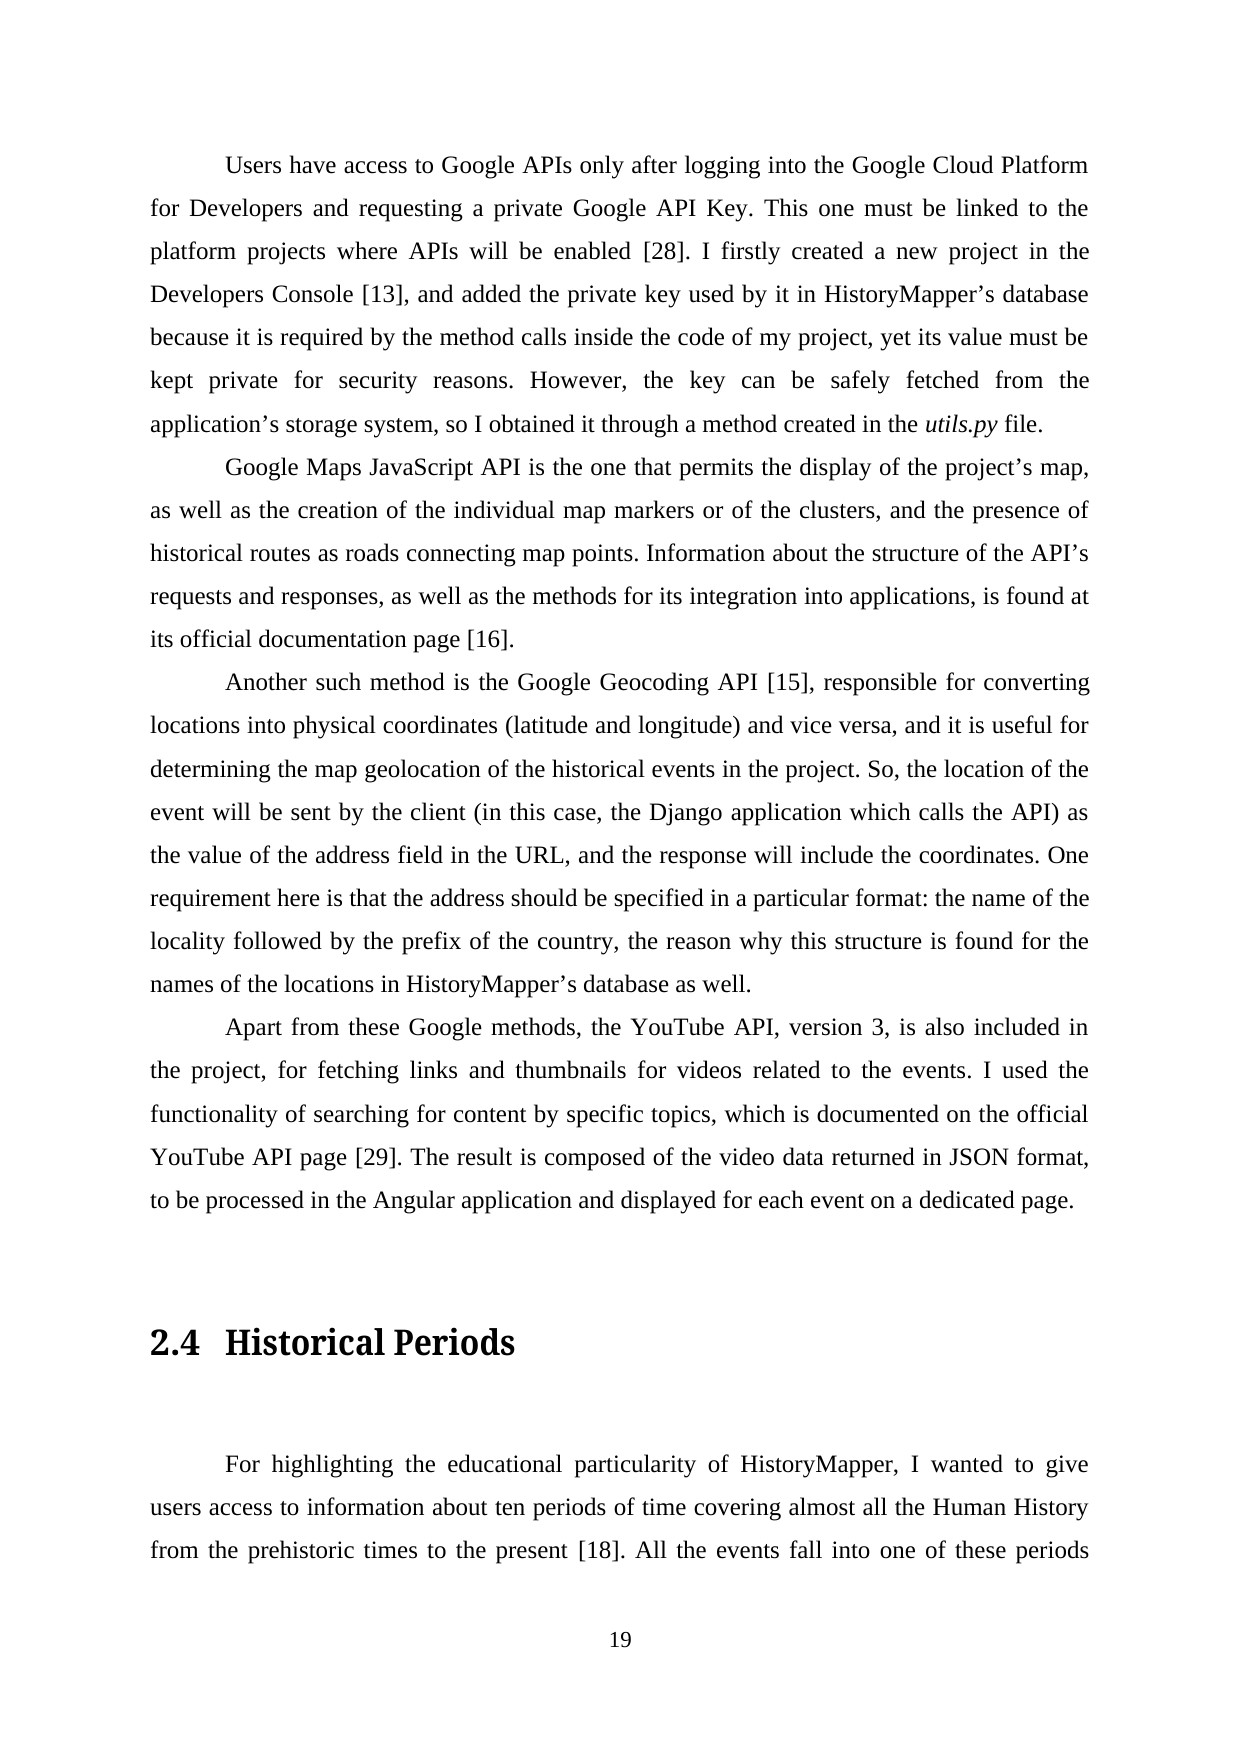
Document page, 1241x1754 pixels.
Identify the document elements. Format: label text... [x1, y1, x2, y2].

list Apart from these Google methods, the YouTube API, version 3, is also included in the project, for fetching links and thumbnails for videos related to the events. I used the functionality of searching for content by specific topics, which is documented on the official YouTube API page [29]. The result is composed of the video data returned in JSON format, to be processed in the Angular application and displayed for each event on a dedicated page. [150, 1012, 1090, 1214]
subtitle Historical Periods [150, 1317, 1090, 1365]
list Users have access to Google APIs only after logging into the Google Cloud Platform for Developers and requesting a private Google API Key. This one must be linked to the platform projects where APIs will be enabled [28]. I firstly created a new project in the Developers Console [13], and added the private key used by it in HistoryMapper’s database because it is required by the method calls inside the code of my project, yet its value must be kept private for security reasons. However, the key can be safely fetched from the application’s storage system, so I obtained it through a method created in the utils.py file. [150, 150, 1090, 437]
list Another such method is the Google Geocoding API [15], responsible for converting locations into physical coordinates (latitude and longitude) and vice versa, and it is useful for determining the map geolocation of the historical events in the project. So, the location of the event will be sent by the client (in this case, the Django application which calls the API) as the value of the address field in the URL, and the response will include the coordinates. One requirement here is that the address should be specified in a particular format: the name of the locality followed by the prefix of the country, the reason why this structure is found for the names of the locations in HistoryMapper’s database as well. [150, 667, 1090, 998]
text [150, 1449, 1090, 1564]
list Google Maps JavaScript API is the one that permits the display of the project’s map, as well as the creation of the individual map markers or of the clusters, and the presence of historical routes as roads connecting map points. Information about the structure of the API’s requests and responses, as well as the methods for its integration into applications, is found at its official documentation page [16]. [150, 452, 1090, 653]
